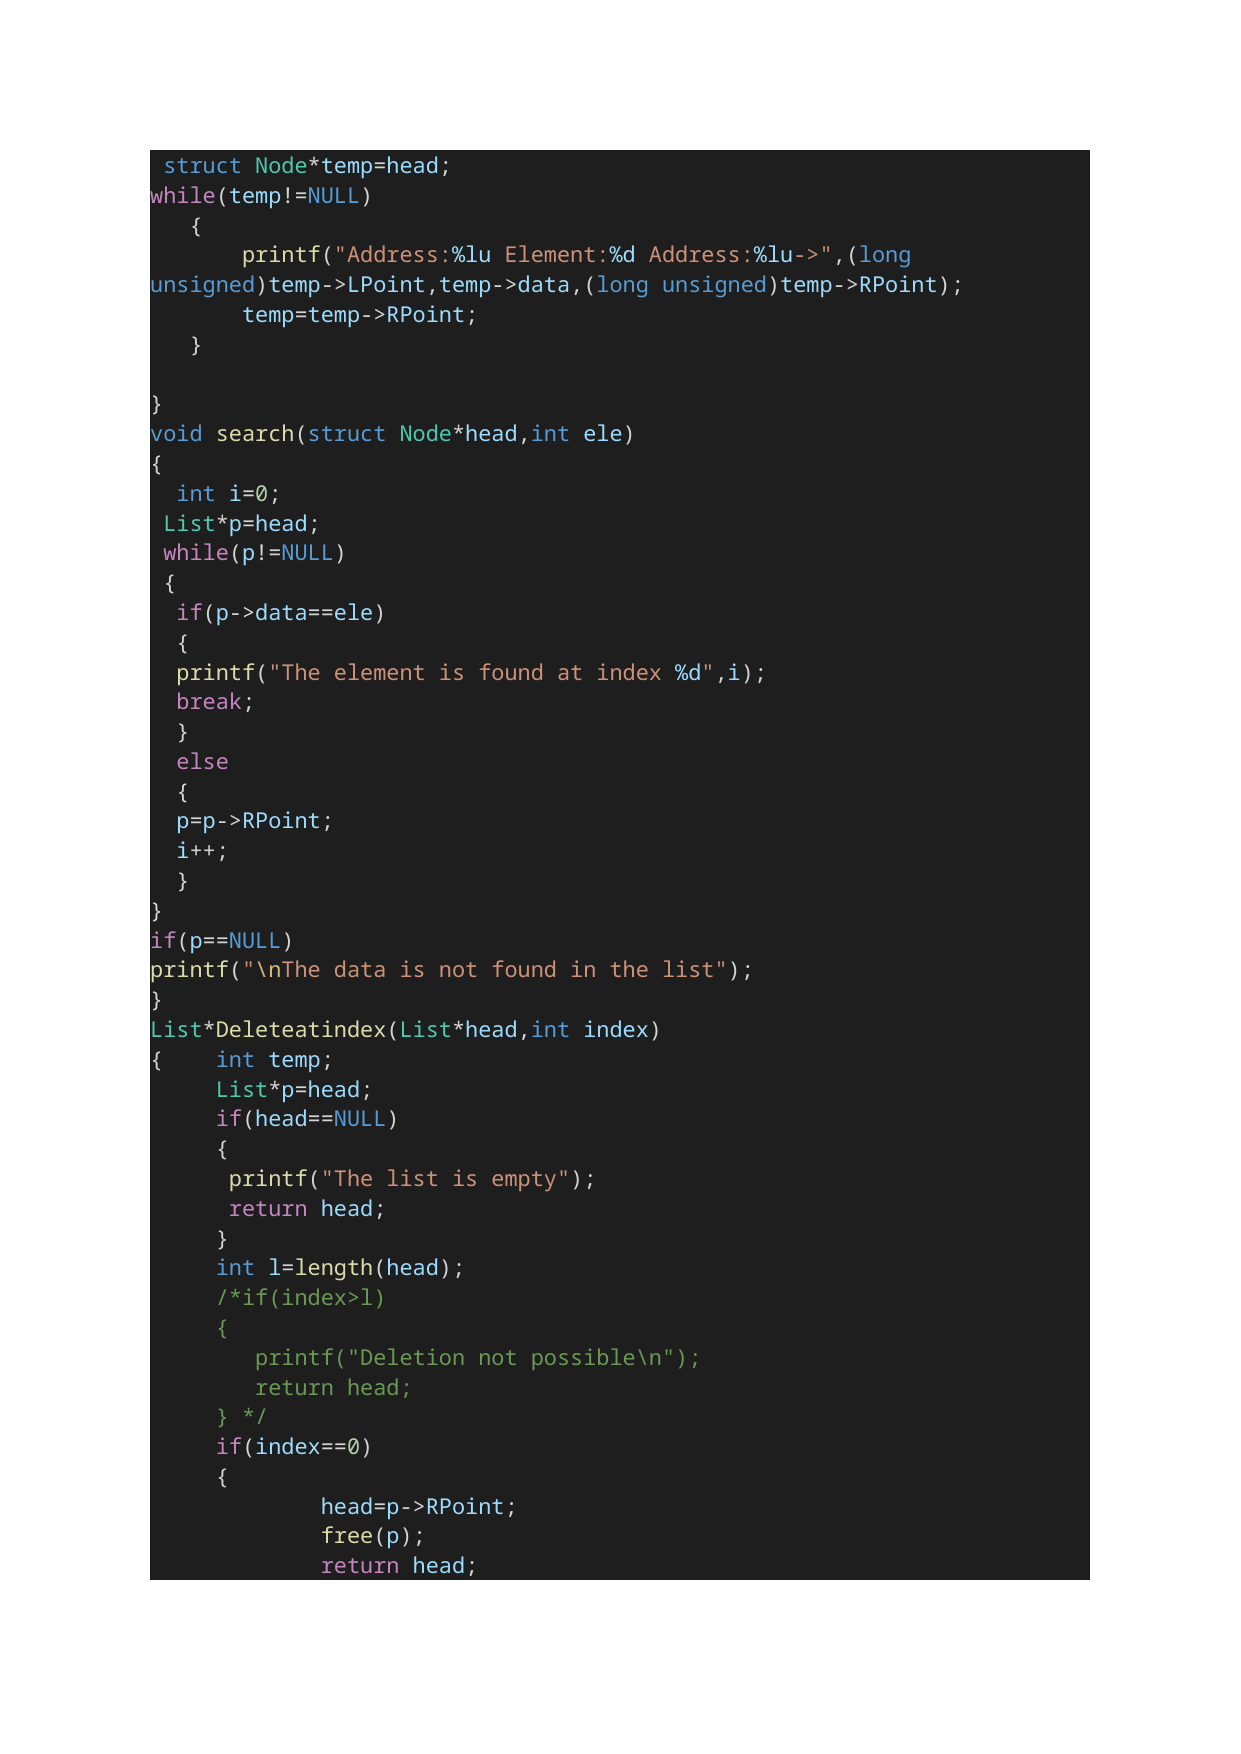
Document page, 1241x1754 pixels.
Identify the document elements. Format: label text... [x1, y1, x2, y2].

text void search(struct Node*head,int ele) [150, 418, 1090, 448]
text if(p->data==ele) [150, 597, 1090, 627]
text printf("Deletion not possible\n"); [150, 1342, 1090, 1371]
text i++; [150, 835, 1090, 865]
text head=p->RPoint; [150, 1491, 1090, 1520]
text } [150, 984, 1090, 1014]
text else [150, 746, 1090, 776]
text while(temp!=NULL) [150, 180, 1090, 209]
text } [150, 865, 1090, 895]
text return head; [150, 1193, 1090, 1222]
text if(index==0) [150, 1431, 1090, 1461]
text { [150, 1461, 1090, 1491]
text printf("The list is empty"); [150, 1163, 1090, 1193]
text int l=length(head); [150, 1252, 1090, 1282]
text return head; [150, 1550, 1090, 1580]
text } [150, 716, 1090, 746]
text } [150, 329, 1090, 358]
text while(p!=NULL) [150, 537, 1090, 567]
text if(head==NULL) [150, 1103, 1090, 1133]
text { [150, 1312, 1090, 1342]
text } */ [150, 1401, 1090, 1431]
text break; [150, 686, 1090, 716]
text printf("Address:%lu Element:%d Address:%lu->",(long unsigned)temp->LPoint,temp->data,(long unsigned)temp->RPoint); [150, 239, 1090, 299]
text { int temp; [150, 1044, 1090, 1073]
text { [150, 627, 1090, 656]
text struct Node*temp=head; [150, 150, 1090, 180]
text } [150, 895, 1090, 924]
text { [150, 448, 1090, 478]
text if(p==NULL) [150, 924, 1090, 954]
text printf("\nThe data is not found in the list"); [150, 954, 1090, 984]
text List*Deleteatindex(List*head,int index) [150, 1014, 1090, 1044]
text temp=temp->RPoint; [150, 299, 1090, 329]
text printf("The element is found at index %d",i); [150, 656, 1090, 686]
text List*p=head; [150, 1073, 1090, 1103]
text } [150, 388, 1090, 418]
text { [150, 567, 1090, 597]
text { [150, 1133, 1090, 1163]
text free(p); [150, 1520, 1090, 1550]
text List*p=head; [150, 507, 1090, 537]
text { [150, 209, 1090, 239]
text { [150, 776, 1090, 805]
text } [150, 1222, 1090, 1252]
text /*if(index>l) [150, 1282, 1090, 1312]
text int i=0; [150, 478, 1090, 507]
text return head; [150, 1371, 1090, 1401]
text p=p->RPoint; [150, 805, 1090, 835]
